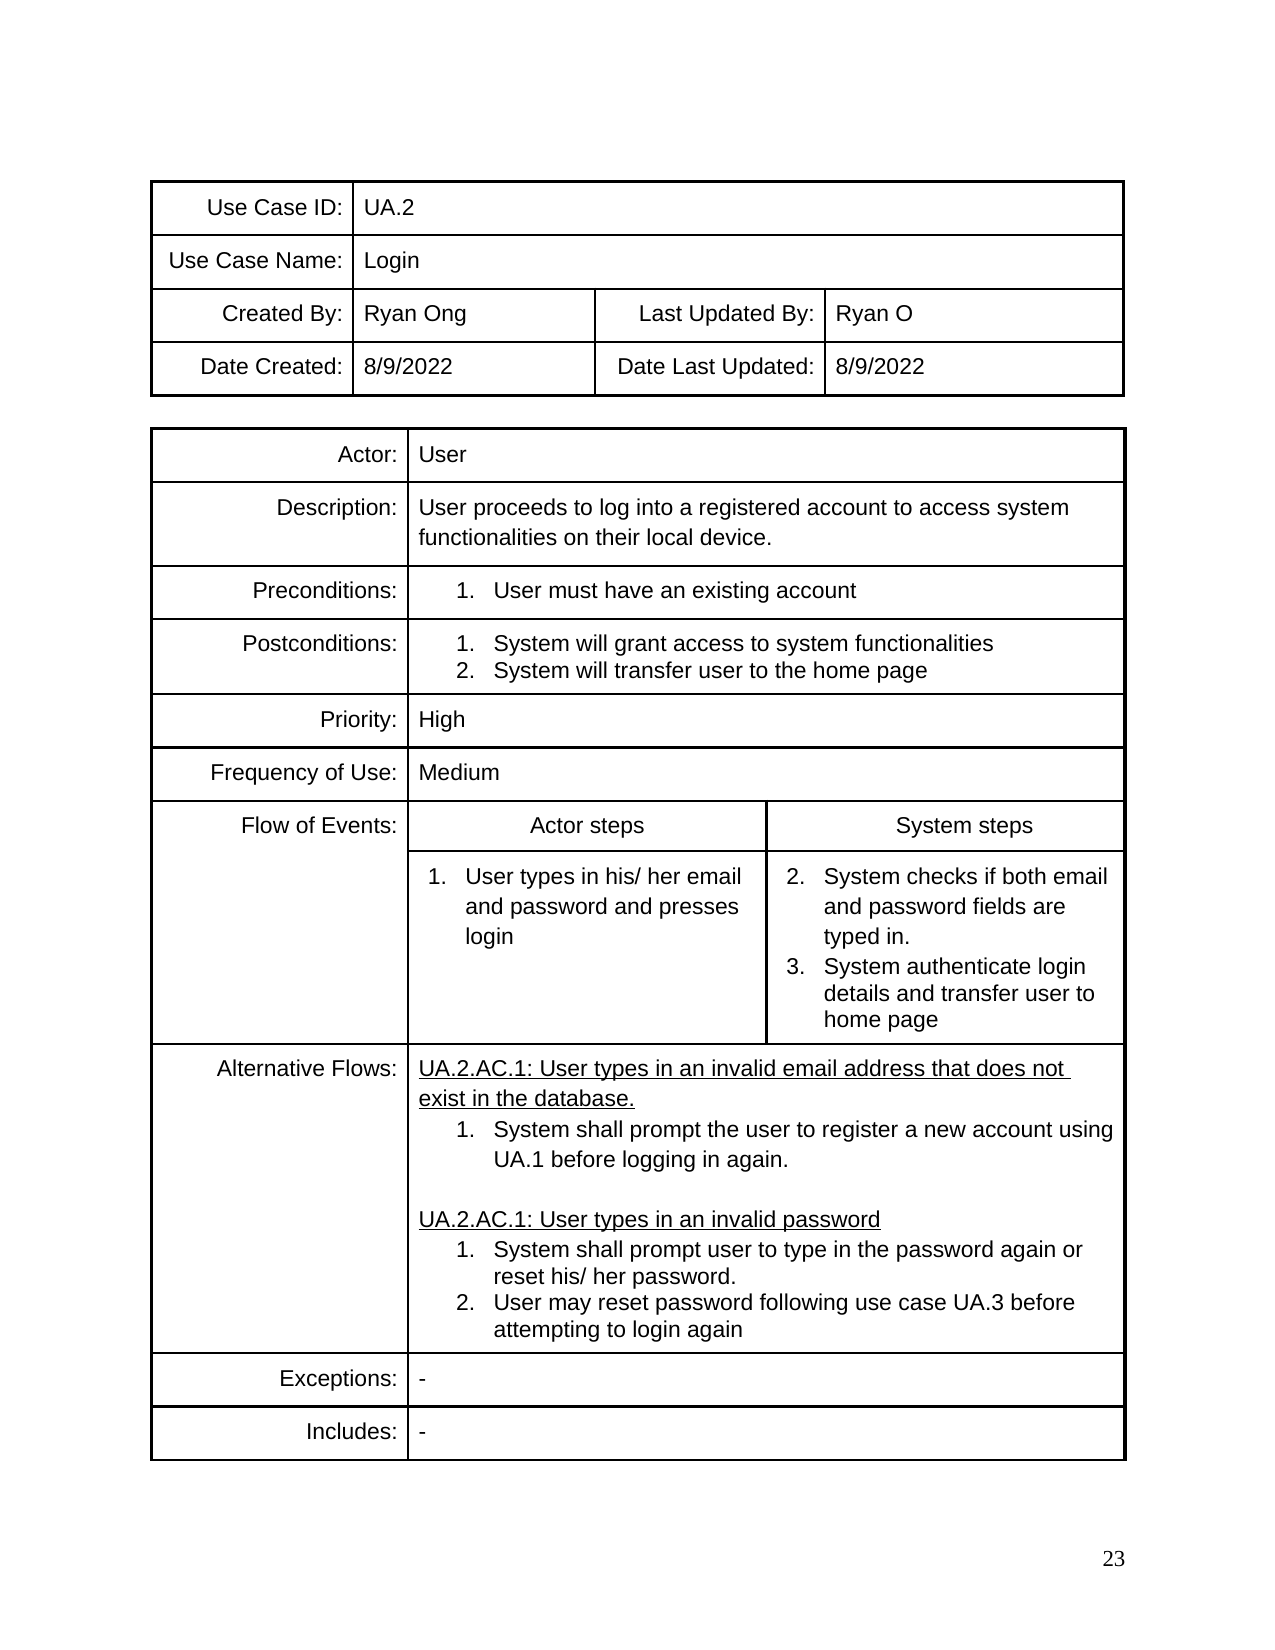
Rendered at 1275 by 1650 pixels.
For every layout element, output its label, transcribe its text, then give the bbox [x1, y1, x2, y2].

table_cell Ryan O [826, 290, 1122, 341]
table_cell User types in his/ her email and password and presses login [409, 852, 765, 1043]
table_cell Flow of Events: [153, 802, 407, 1043]
table_cell Description: [153, 483, 407, 564]
table_cell Alternative Flows: [153, 1045, 407, 1352]
table_cell Medium [409, 749, 1123, 799]
table_cell Ryan Ong [354, 290, 594, 341]
table_cell System will grant access to system functionalities System will transfer user to the home page [409, 620, 1123, 693]
table_cell Actor steps [409, 802, 765, 850]
table_cell System steps [768, 802, 1123, 850]
table_cell High [409, 695, 1123, 746]
table_cell Exceptions: [153, 1354, 407, 1405]
table_cell Priority: [153, 695, 407, 746]
table_cell Created By: [153, 290, 352, 341]
table_cell 8/9/2022 [354, 343, 594, 394]
table_cell Login [354, 236, 1122, 287]
table_header User [409, 430, 1123, 481]
table_cell Date Last Updated: [596, 343, 824, 394]
table_header Use Case ID: [153, 183, 352, 234]
table_header Actor: [153, 430, 407, 481]
table_cell Frequency of Use: [153, 749, 407, 799]
table_cell Use Case Name: [153, 236, 352, 287]
table_cell System checks if both email and password fields are typed in. System authenticate login details and transfer user to home page [768, 852, 1123, 1043]
table_header UA.2 [354, 183, 1122, 234]
table_cell Last Updated By: [596, 290, 824, 341]
table_cell - [409, 1354, 1123, 1405]
table_cell Postconditions: [153, 620, 407, 693]
table_cell User must have an existing account [409, 567, 1123, 618]
table_cell UA.2.AC.1: User types in an invalid email address that does not exist in the database. System shall prompt the user to register a new account using UA.1 before logging in again. UA.2.AC.1: User types in an invalid password System shall prompt user to type in the password again or reset his/ her password. User may reset password following use case UA.3 before attempting to login again [409, 1045, 1123, 1352]
table_cell User proceeds to log into a registered account to access system functionalities on their local device. [409, 483, 1123, 564]
table_cell 8/9/2022 [826, 343, 1122, 394]
table_cell Preconditions: [153, 567, 407, 618]
table_cell Date Created: [153, 343, 352, 394]
table_cell Includes: [153, 1408, 407, 1458]
table_cell - [409, 1408, 1123, 1458]
